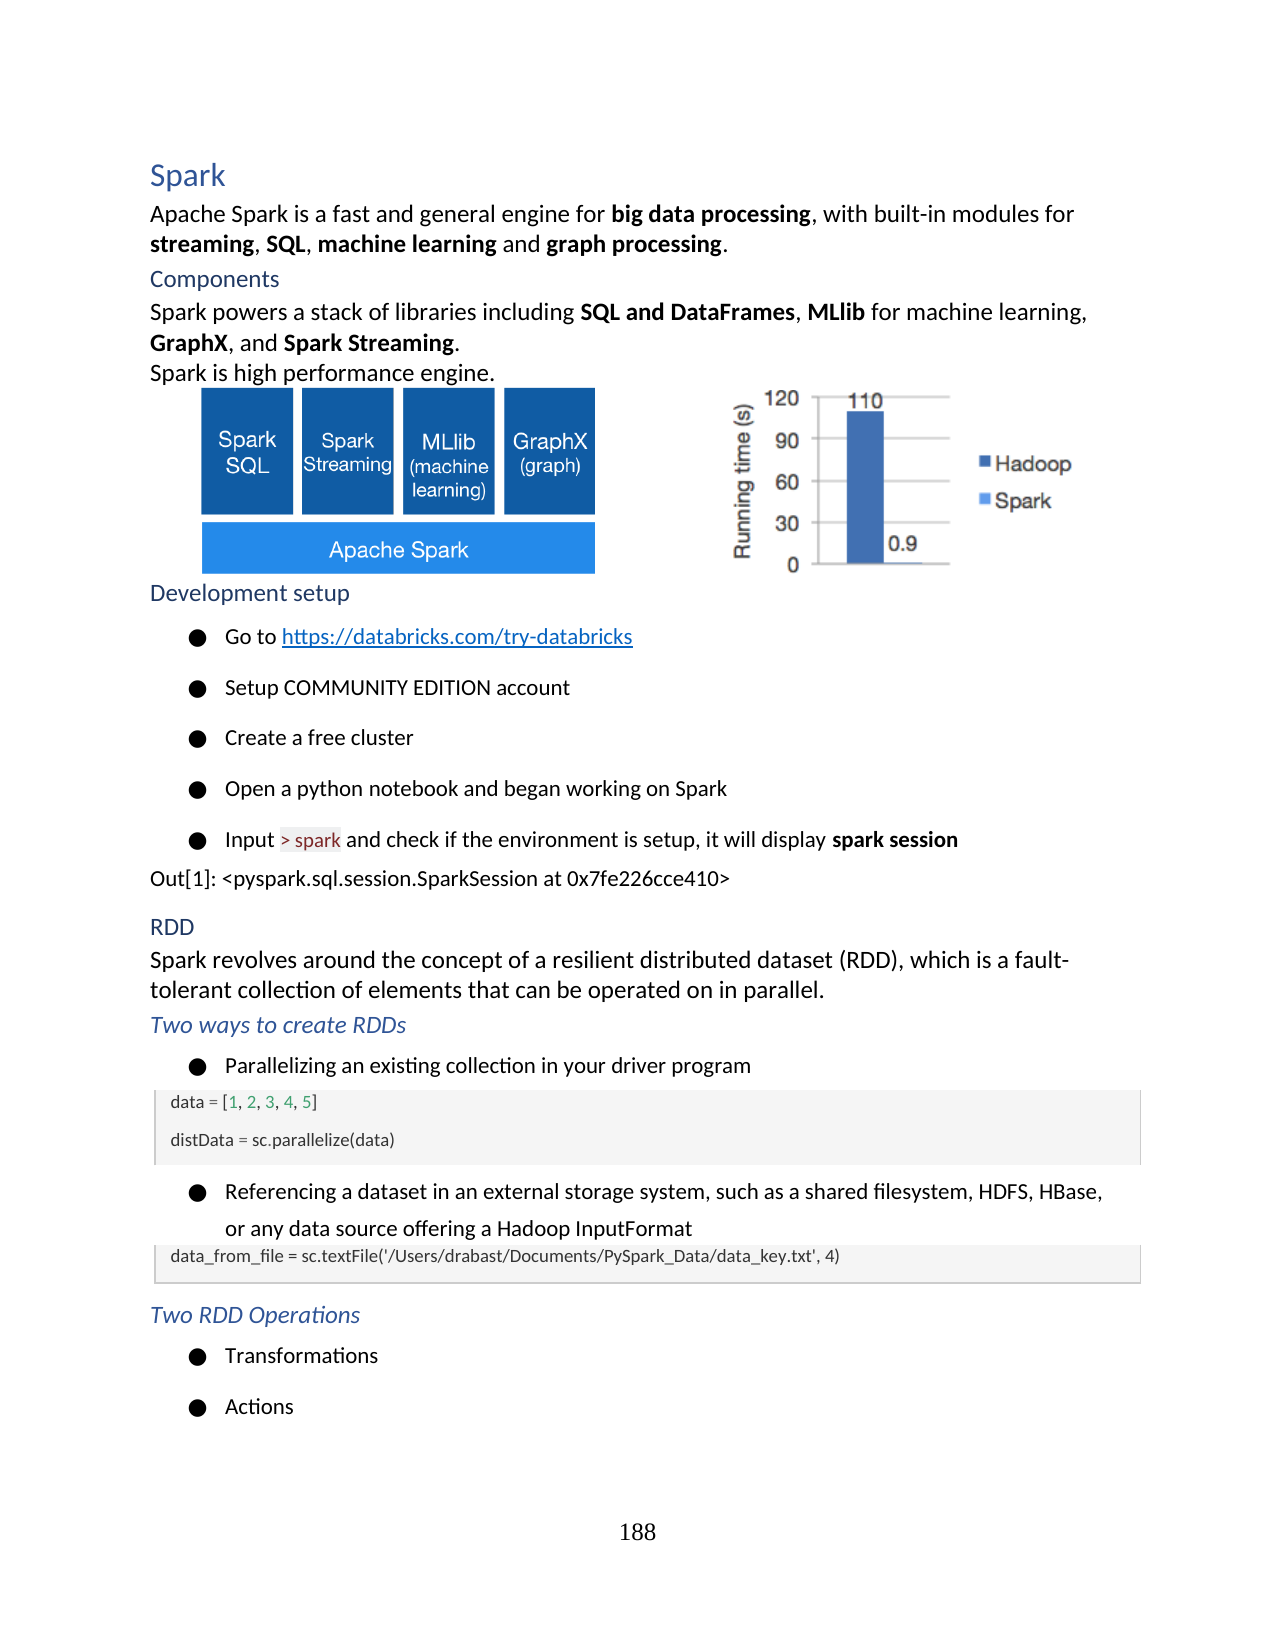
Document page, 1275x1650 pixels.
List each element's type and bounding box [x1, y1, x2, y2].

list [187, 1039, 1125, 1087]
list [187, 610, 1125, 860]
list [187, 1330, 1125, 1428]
picture [201, 387, 595, 574]
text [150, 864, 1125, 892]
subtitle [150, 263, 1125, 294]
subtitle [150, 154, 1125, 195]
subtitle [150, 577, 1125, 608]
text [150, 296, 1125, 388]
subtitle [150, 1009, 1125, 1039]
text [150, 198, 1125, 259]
picture [725, 390, 1080, 574]
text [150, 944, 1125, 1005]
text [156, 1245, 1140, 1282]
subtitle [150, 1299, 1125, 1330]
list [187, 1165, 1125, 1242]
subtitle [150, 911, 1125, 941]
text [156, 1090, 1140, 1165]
